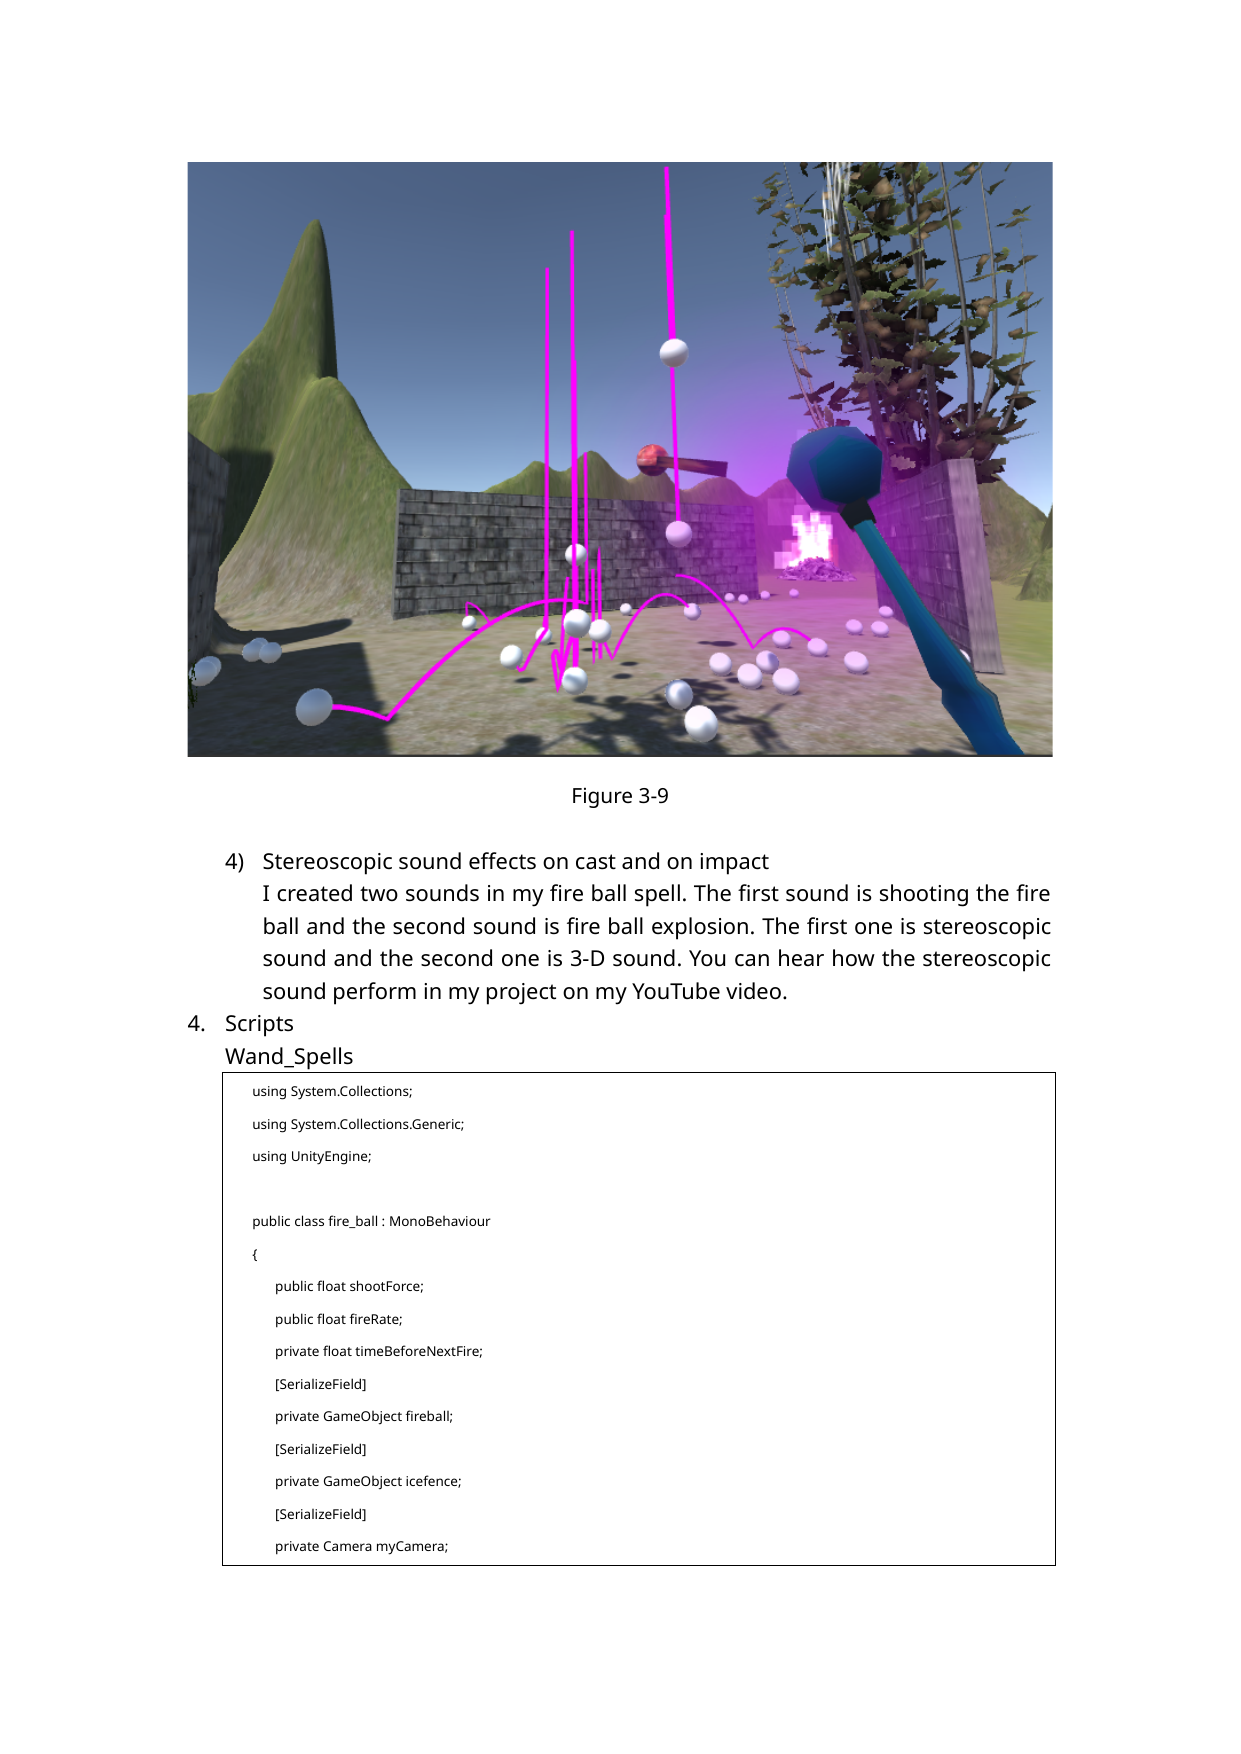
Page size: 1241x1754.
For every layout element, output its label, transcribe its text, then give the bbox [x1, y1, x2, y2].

list I created two sounds in my fire ball spell. The first sound is shooting the fire ball and the second sound is fire ball explosion. The first one is stereoscopic sound and the second one is 3-D sound. You can hear how the stereoscopic sound perform in my project on my YouTube video. [262, 877, 1053, 1007]
list [SerializeField] [223, 1494, 1055, 1527]
list using System.Collections.Generic; [223, 1104, 1055, 1137]
list public class fire_ball : MonoBehaviour [223, 1202, 1055, 1234]
list private GameObject icefence; [223, 1462, 1055, 1494]
list using System.Collections; [223, 1073, 1055, 1104]
list [SerializeField] [223, 1364, 1055, 1397]
list public float shootForce; [223, 1267, 1055, 1299]
list using UnityEngine; [223, 1137, 1055, 1173]
list [SerializeField] [223, 1429, 1055, 1462]
list Stereoscopic sound effects on cast and on impact [225, 844, 1053, 877]
list private Camera myCamera; [223, 1527, 1055, 1565]
picture [187, 162, 1053, 757]
text Figure 3-9 [187, 779, 1053, 812]
list Scripts [187, 1007, 1053, 1039]
list private GameObject fireball; [223, 1397, 1055, 1429]
list { [223, 1234, 1055, 1267]
list Wand_Spells [225, 1039, 1053, 1072]
list private float timeBeforeNextFire; [223, 1332, 1055, 1364]
list public float fireRate; [223, 1299, 1055, 1332]
